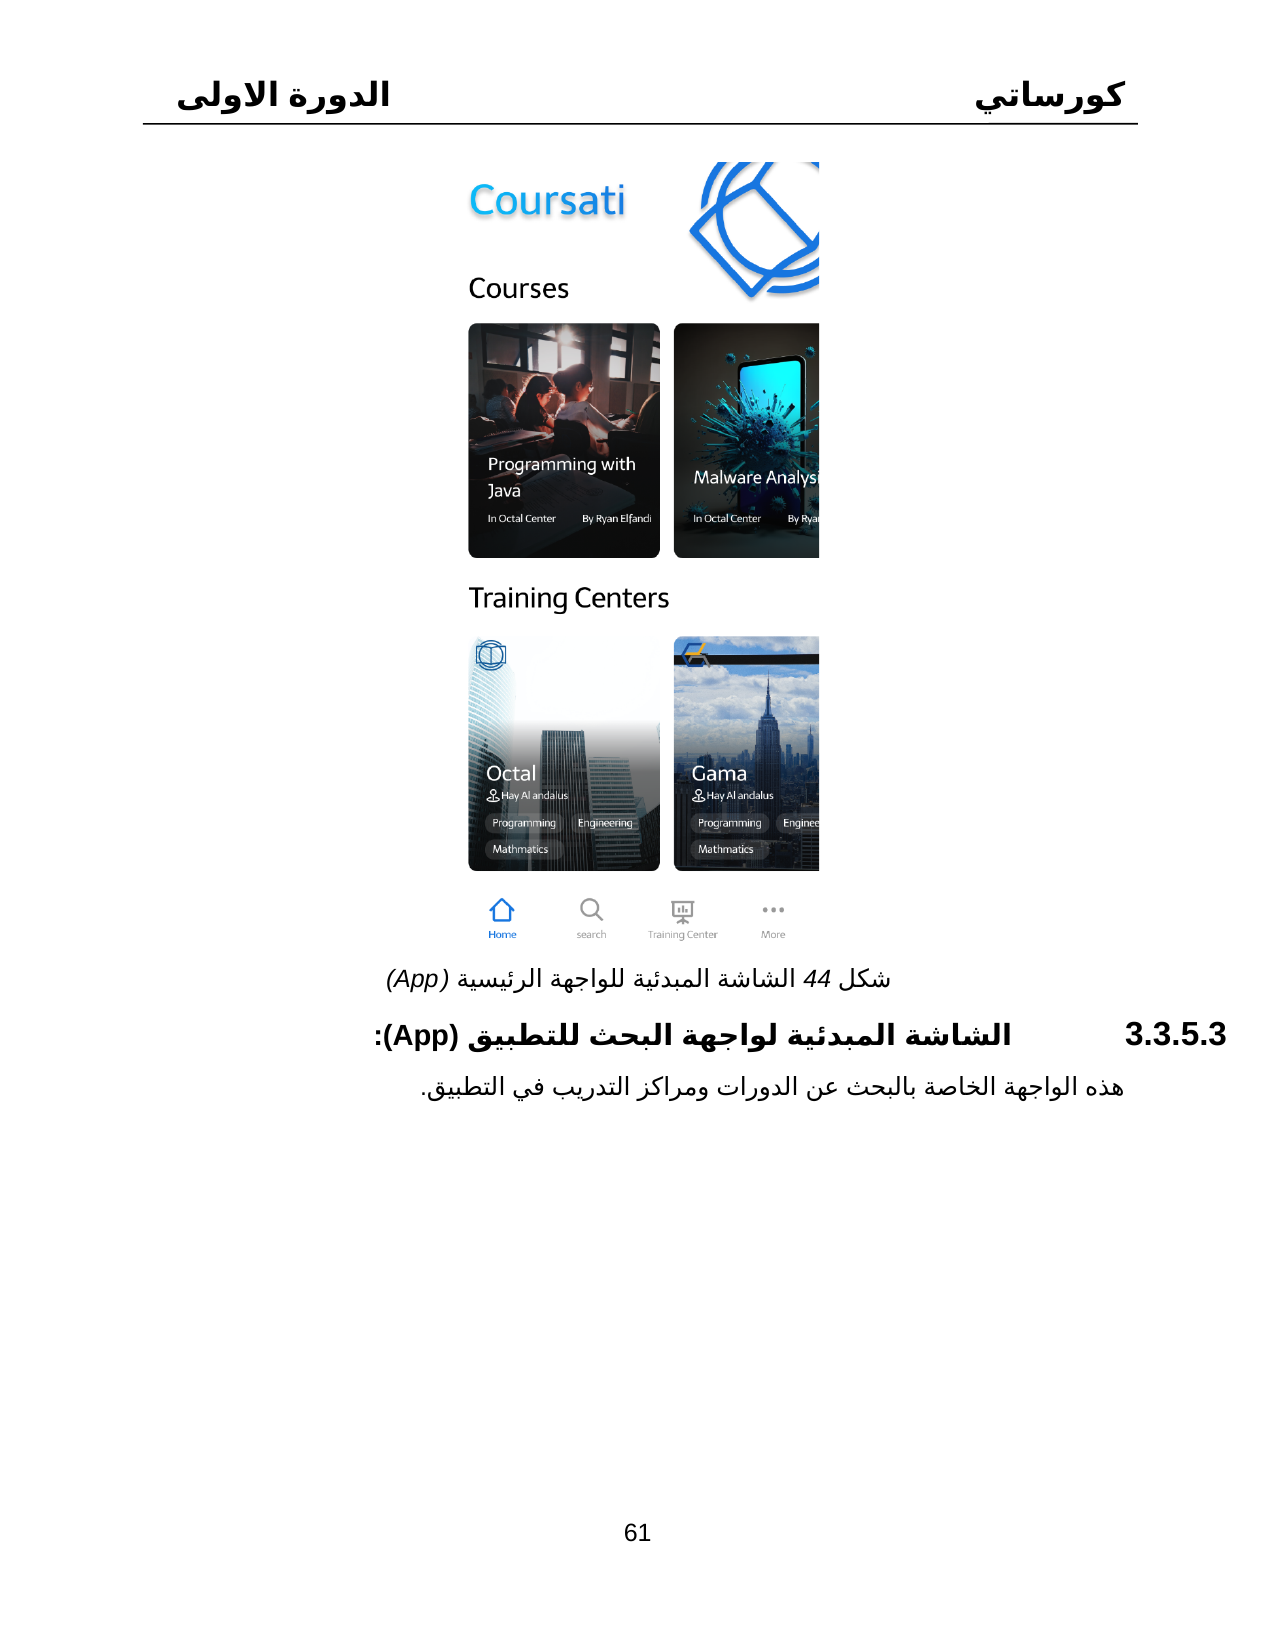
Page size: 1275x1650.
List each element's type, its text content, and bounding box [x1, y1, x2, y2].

text هذه الواجهة الخاصة بالبحث عن الدورات ومراكز التدريب في التطبيق. [150, 1071, 1125, 1100]
subtitle الشاشة المبدئية لواجهة البحث للتطبيق (App): [150, 1014, 1125, 1052]
picture [455, 162, 820, 950]
